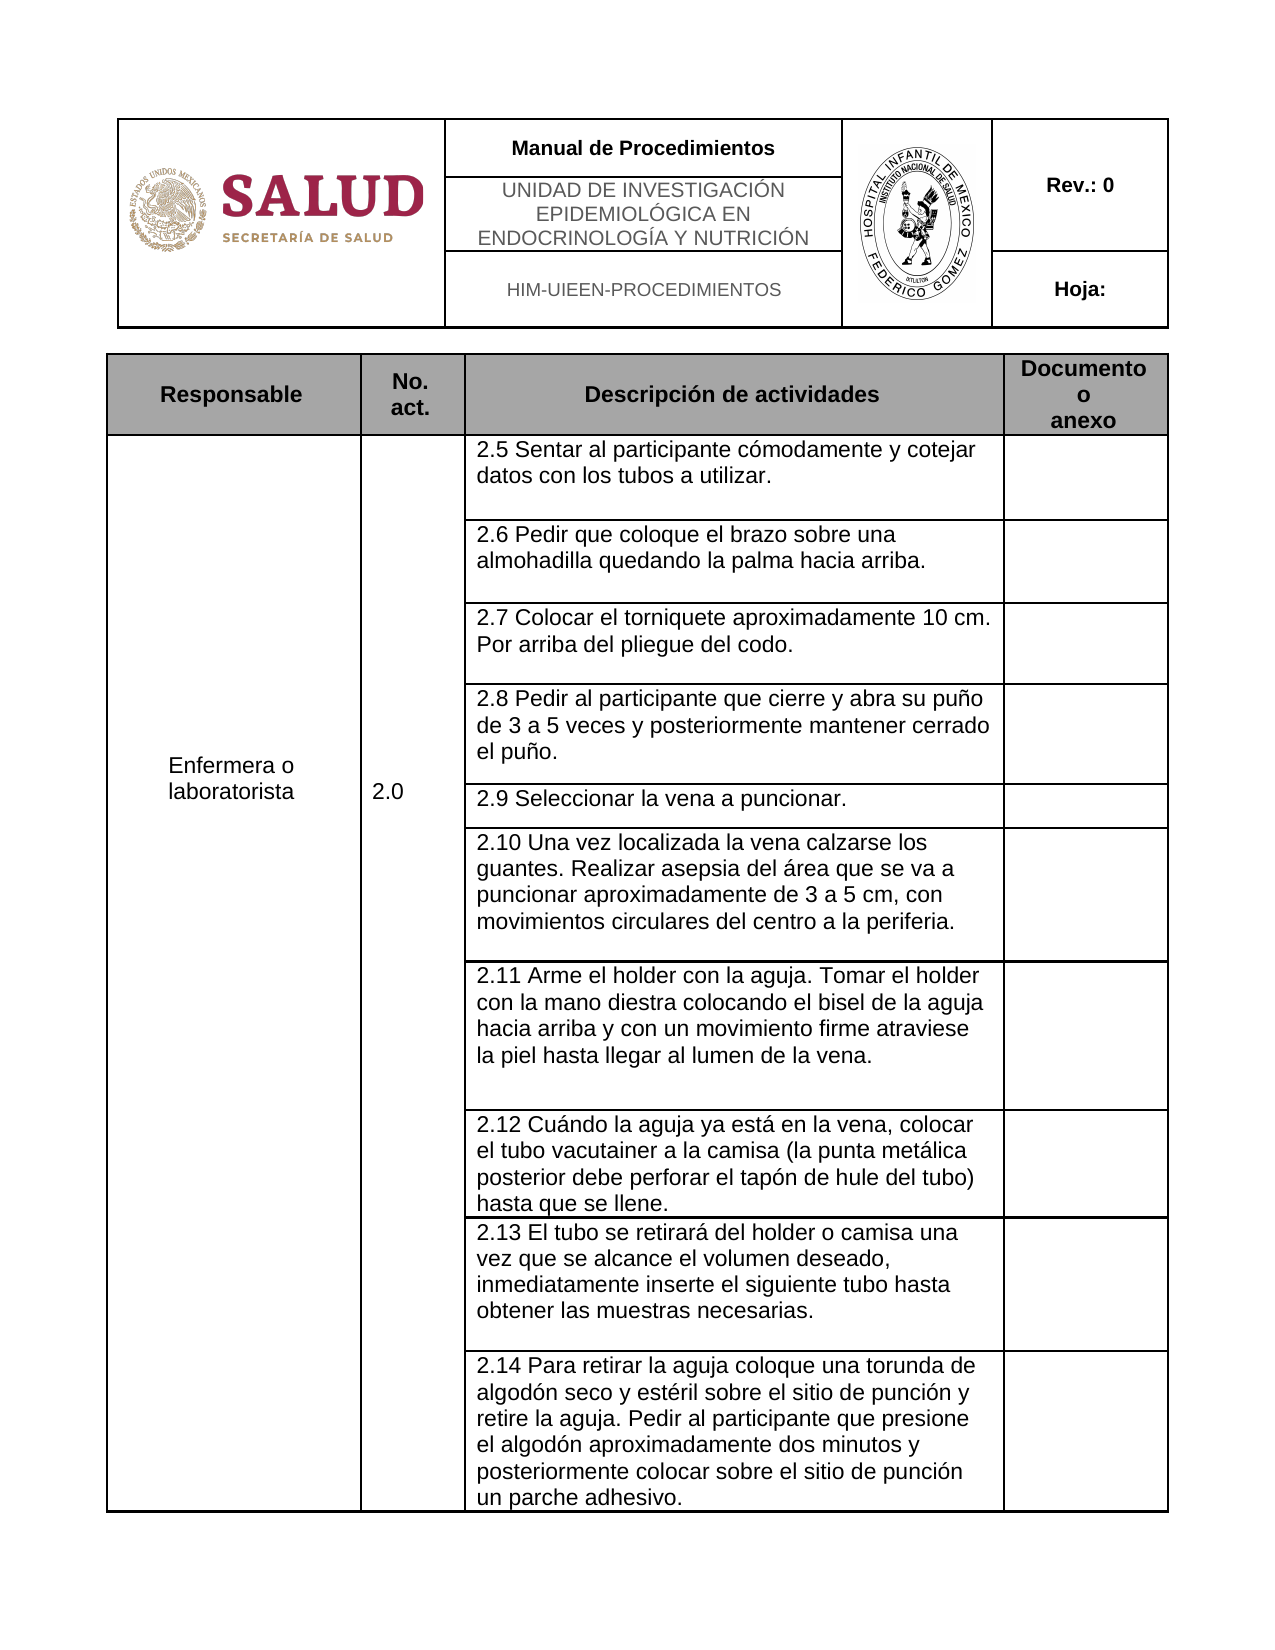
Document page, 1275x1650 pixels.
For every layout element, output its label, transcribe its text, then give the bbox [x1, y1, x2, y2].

table_cell 2.9 Seleccionar la vena a puncionar. [466, 785, 1003, 827]
table_header Responsable [108, 355, 360, 434]
table_cell 2.5 Sentar al participante cómodamente y cotejar datos con los tubos a utilizar. [466, 436, 1003, 519]
table_header Descripción de actividades [466, 355, 1003, 434]
table_cell [1005, 785, 1167, 827]
table_cell 2.7 Colocar el torniquete aproximadamente 10 cm. Por arriba del pliegue del codo. [466, 604, 1003, 683]
table_cell 2.12 Cuándo la aguja ya está en la vena, colocar el tubo vacutainer a la camisa (la punta metálica posterior debe perforar el tapón de hule del tubo) hasta que se llene. [466, 1111, 1003, 1216]
table_header Documento o anexo [1005, 355, 1167, 434]
table_cell 2.6 Pedir que coloque el brazo sobre una almohadilla quedando la palma hacia arriba. [466, 521, 1003, 602]
table_cell [1005, 604, 1167, 683]
table_cell [1005, 685, 1167, 783]
table_cell 2.13 El tubo se retirará del holder o camisa una vez que se alcance el volumen deseado, inmediatamente inserte el siguiente tubo hasta obtener las muestras necesarias. [466, 1219, 1003, 1350]
table_cell [1005, 963, 1167, 1109]
table_cell [1005, 1111, 1167, 1216]
table_cell Enfermera o laboratorista [108, 436, 360, 1510]
table_cell 2.10 Una vez localizada la vena calzarse los guantes. Realizar asepsia del área que se va a puncionar aproximadamente de 3 a 5 cm, con movimientos circulares del centro a la periferia. [466, 829, 1003, 960]
table_cell 2.0 [362, 436, 464, 1510]
table_cell [1005, 1219, 1167, 1350]
table_cell [1005, 521, 1167, 602]
picture [857, 144, 977, 303]
table_cell 2.8 Pedir al participante que cierre y abra su puño de 3 a 5 veces y posteriormente mantener cerrado el puño. [466, 685, 1003, 783]
table_cell [1005, 436, 1167, 519]
table_cell [1005, 1352, 1167, 1510]
table_header No. act. [362, 355, 464, 434]
table_cell [1005, 829, 1167, 960]
table_cell 2.14 Para retirar la aguja coloque una torunda de algodón seco y estéril sobre el sitio de punción y retire la aguja. Pedir al participante que presione el algodón aproximadamente dos minutos y posteriormente colocar sobre el sitio de punción un parche adhesivo. [466, 1352, 1003, 1510]
table_cell 2.11 Arme el holder con la aguja. Tomar el holder con la mano diestra colocando el bisel de la aguja hacia arriba y con un movimiento firme atraviese la piel hasta llegar al lumen de la vena. [466, 963, 1003, 1109]
picture [129, 168, 424, 252]
